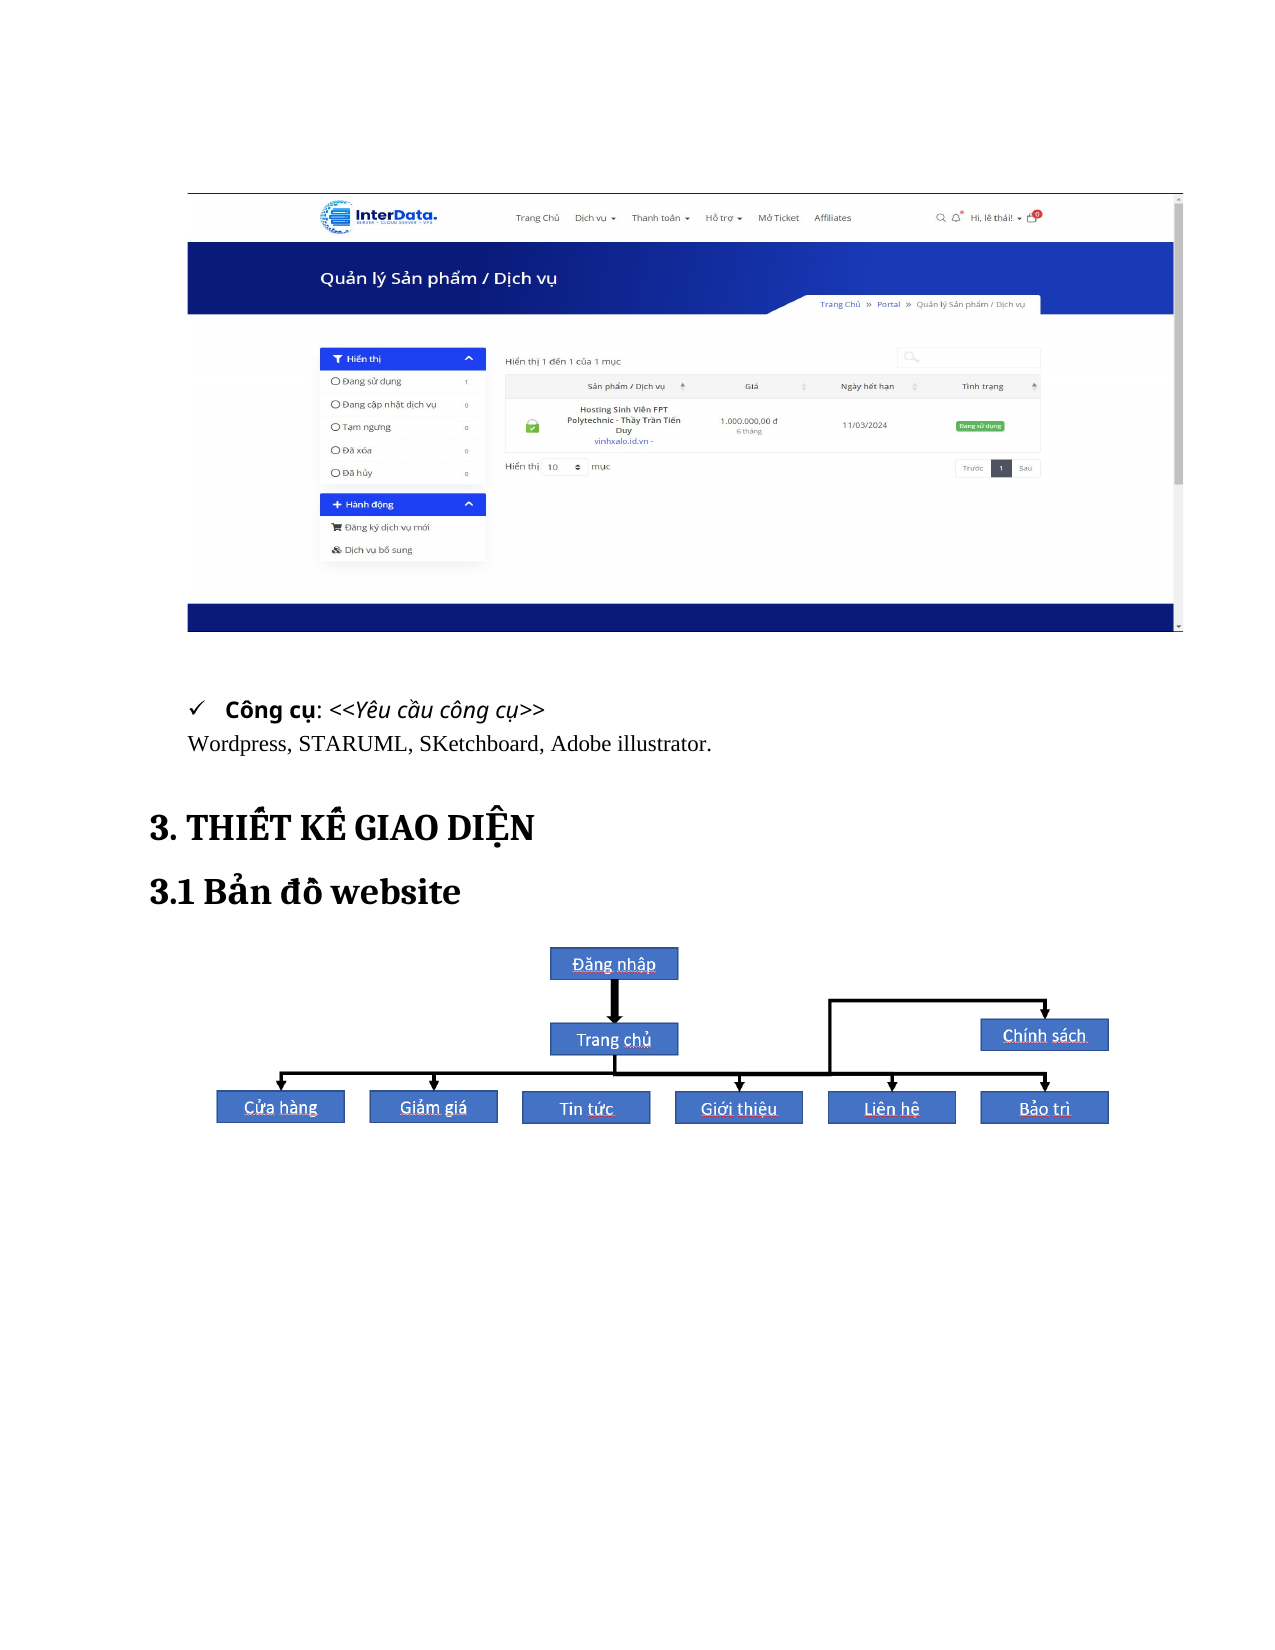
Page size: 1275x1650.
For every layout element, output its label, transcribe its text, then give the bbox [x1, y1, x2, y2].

list Wordpress, STARUML, SKetchboard, Adobe illustrator. [187, 726, 1125, 757]
picture [150, 926, 1125, 1180]
list Công cụ: <<Yêu cầu công cụ>> [187, 694, 1125, 726]
picture [187, 193, 1184, 632]
subtitle THIẾT KẾ GIAO DIỆN [150, 807, 1125, 850]
subtitle Bản đồ website [150, 871, 1125, 914]
